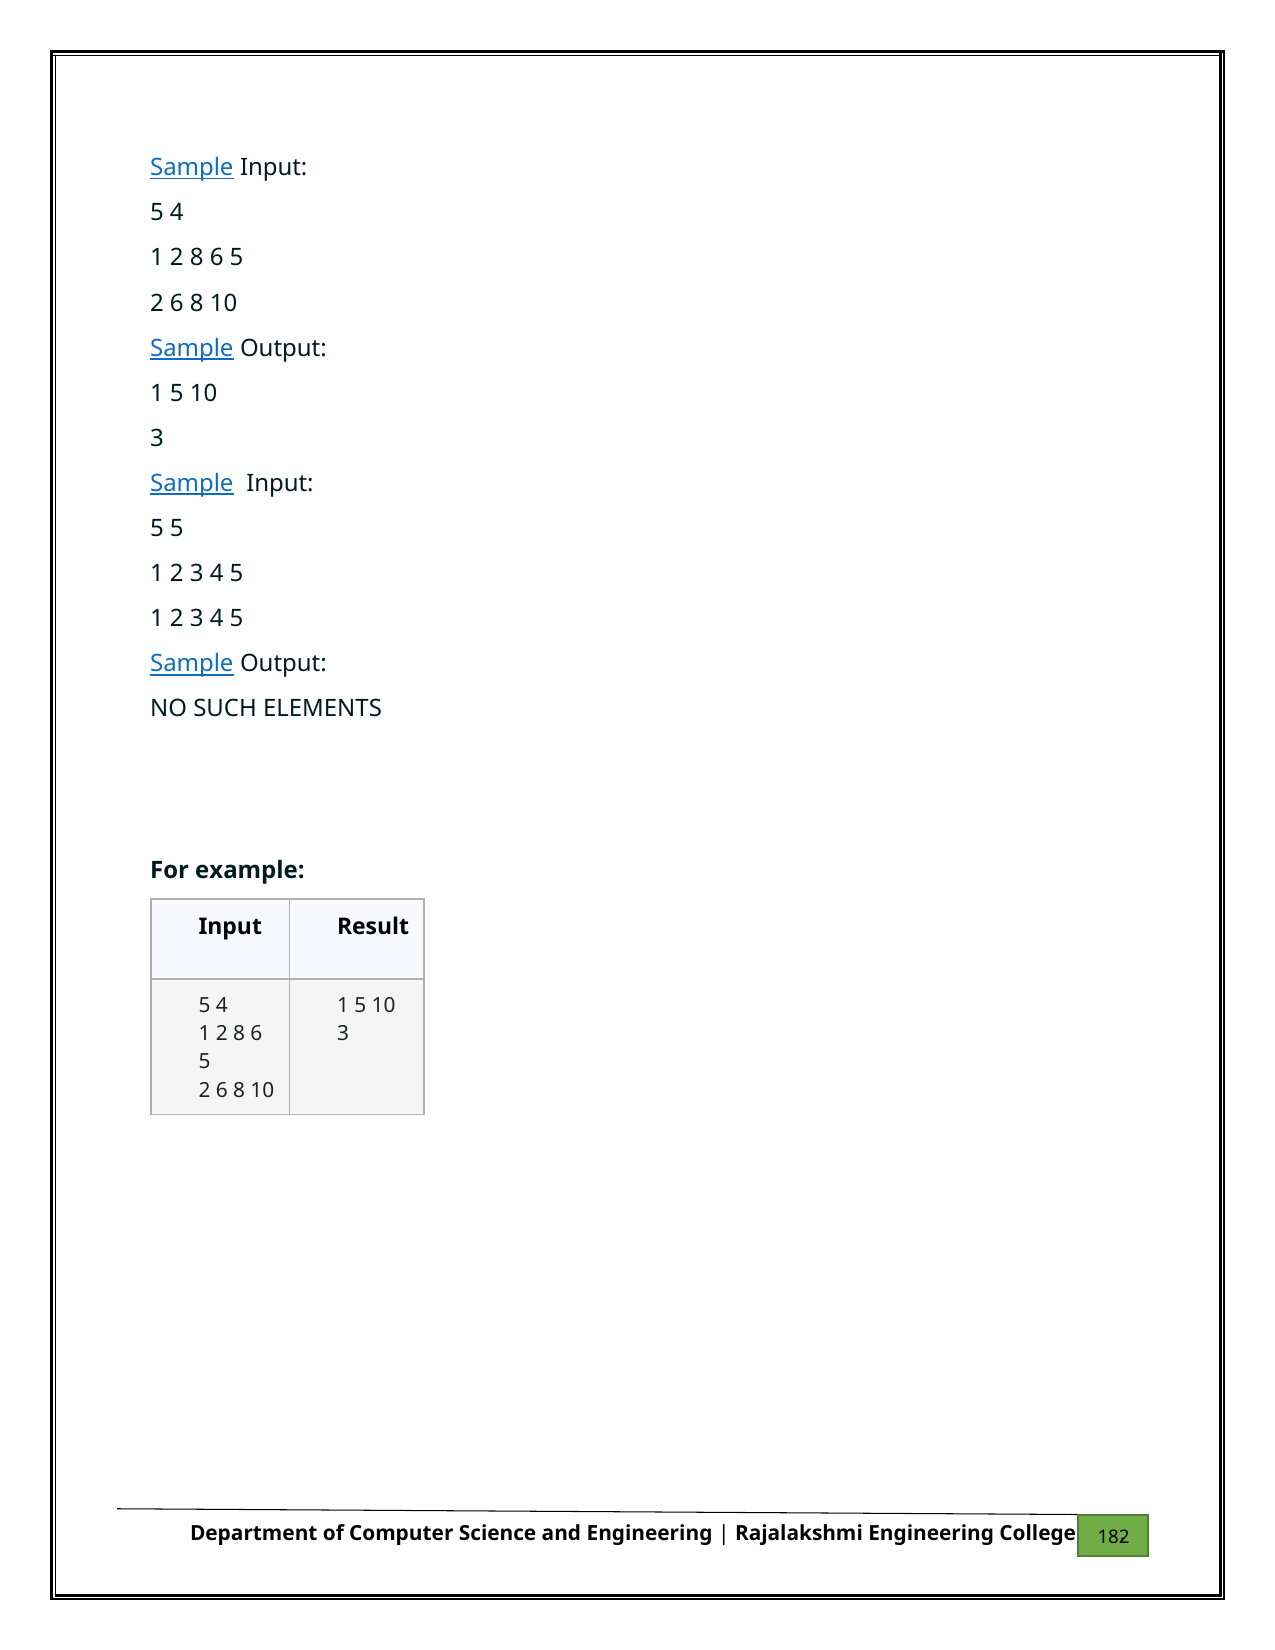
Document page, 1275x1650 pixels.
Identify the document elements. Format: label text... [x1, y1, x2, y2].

text Sample Input: [150, 466, 1125, 498]
text Sample Output: [150, 646, 1125, 679]
text Sample Input: [150, 150, 1125, 183]
text For example: [150, 853, 1125, 886]
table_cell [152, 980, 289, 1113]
text 1 2 8 6 5 [150, 240, 1125, 273]
text 1 2 3 4 5 [150, 556, 1125, 588]
text 1 5 10 [150, 376, 1125, 408]
text 2 6 8 10 [150, 285, 1125, 318]
text 5 5 [150, 511, 1125, 543]
text 3 [150, 421, 1125, 453]
text 1 2 3 4 5 [150, 601, 1125, 634]
text NO SUCH ELEMENTS [150, 691, 1125, 724]
text Sample Output: [150, 330, 1125, 363]
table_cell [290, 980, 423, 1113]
text 5 4 [150, 195, 1125, 228]
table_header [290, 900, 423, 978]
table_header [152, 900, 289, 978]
